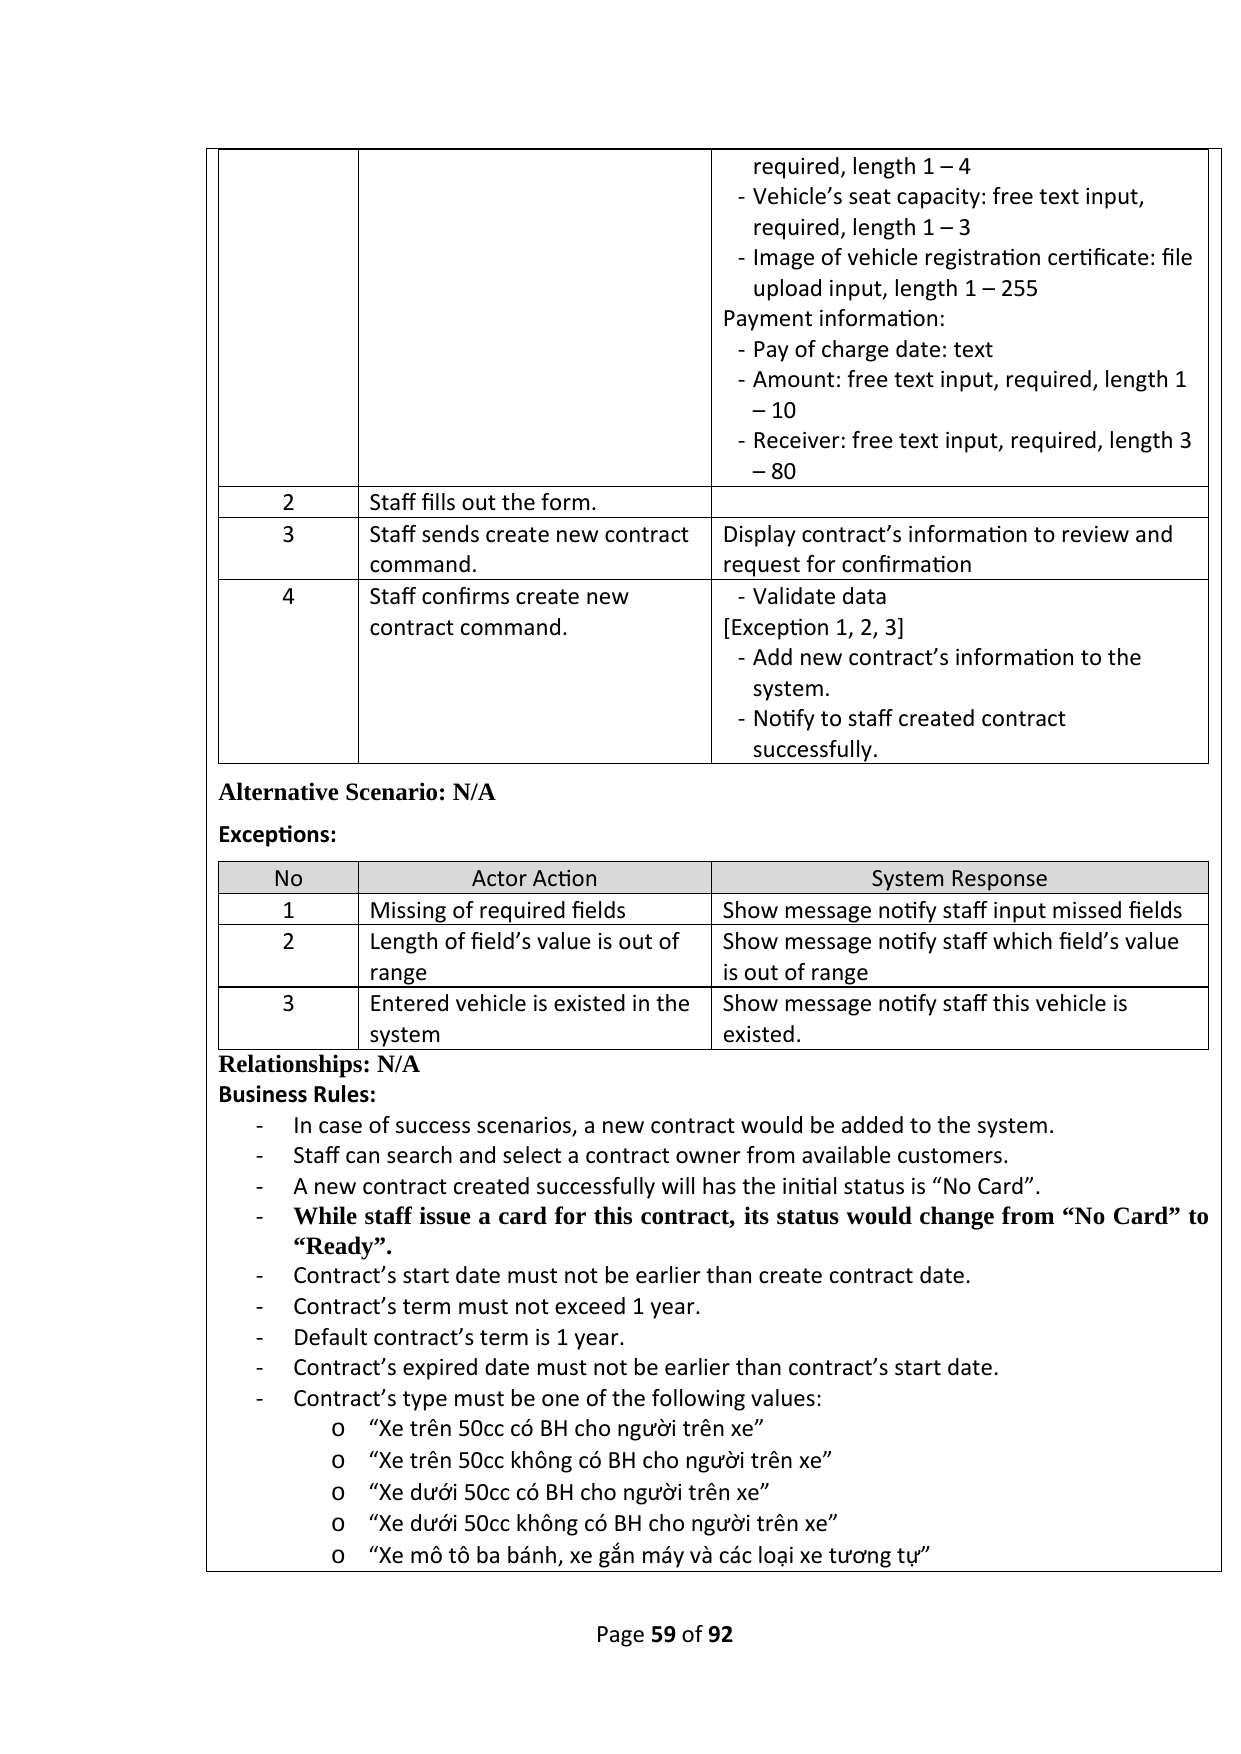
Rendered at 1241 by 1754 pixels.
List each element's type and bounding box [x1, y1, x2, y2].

table_cell [207, 149, 1221, 1571]
